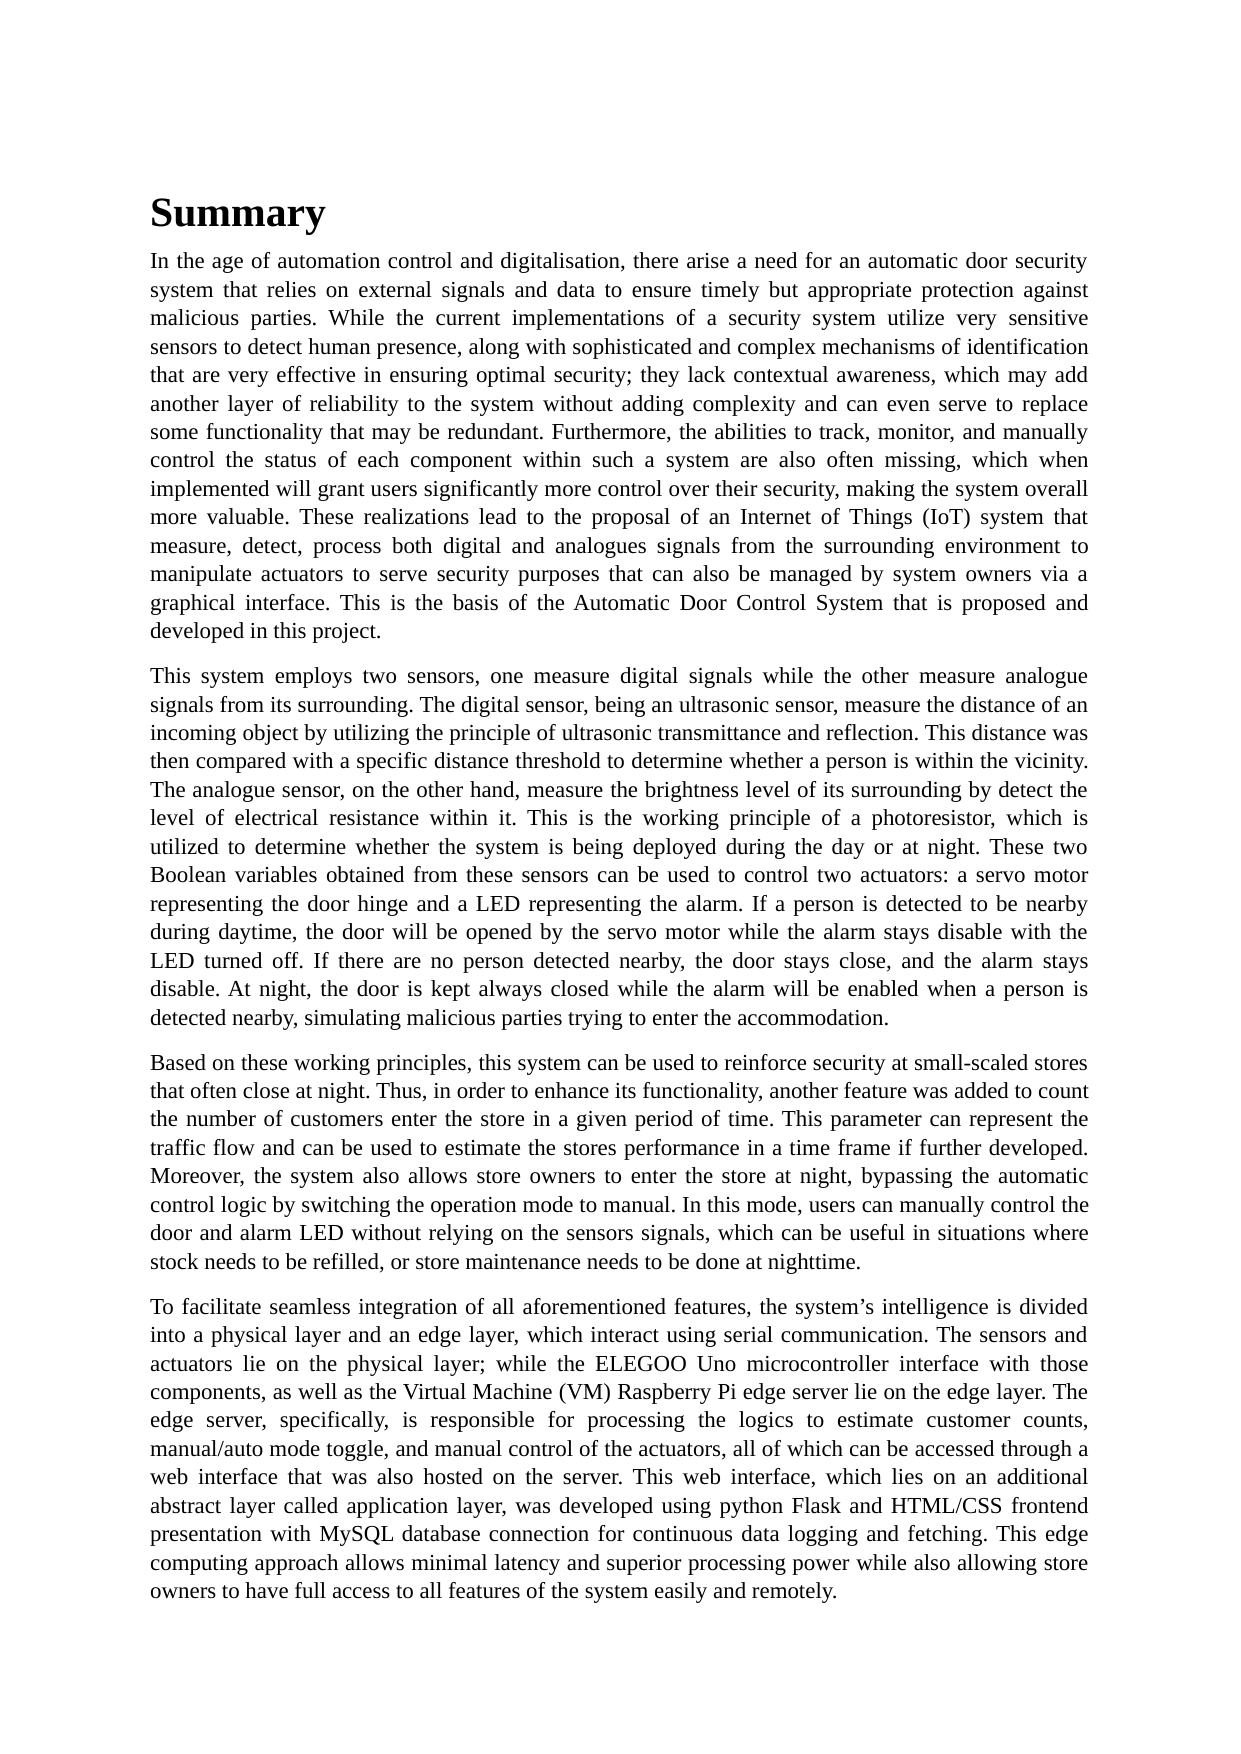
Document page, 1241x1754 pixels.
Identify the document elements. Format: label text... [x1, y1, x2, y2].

text In the age of automation control and digitalisation, there arise a need for an automatic door security system that relies on external signals and data to ensure timely but appropriate protection against malicious parties. While the current implementations of a security system utilize very sensitive sensors to detect human presence, along with sophisticated and complex mechanisms of identification that are very effective in ensuring optimal security; they lack contextual awareness, which may add another layer of reliability to the system without adding complexity and can even serve to replace some functionality that may be redundant. Furthermore, the abilities to track, monitor, and manually control the status of each component within such a system are also often missing, which when implemented will grant users significantly more control over their security, making the system overall more valuable. These realizations lead to the proposal of an Internet of Things (IoT) system that measure, detect, process both digital and analogues signals from the surrounding environment to manipulate actuators to serve security purposes that can also be managed by system owners via a graphical interface. This is the basis of the Automatic Door Control System that is proposed and developed in this project. [150, 247, 1090, 643]
text Based on these working principles, this system can be used to reinforce security at small-scaled stores that often close at night. Thus, in order to enhance its functionality, another feature was added to count the number of customers enter the store in a given period of time. This parameter can represent the traffic flow and can be used to estimate the stores performance in a time frame if further developed. Moreover, the system also allows store owners to enter the store at night, bypassing the automatic control logic by switching the operation mode to manual. In this mode, users can manually control the door and alarm LED without relying on the sensors signals, which can be useful in situations where stock needs to be refilled, or store maintenance needs to be done at nighttime. [150, 1049, 1090, 1274]
text This system employs two sensors, one measure digital signals while the other measure analogue signals from its surrounding. The digital sensor, being an ultrasonic sensor, measure the distance of an incoming object by utilizing the principle of ultrasonic transmittance and reflection. This distance was then compared with a specific distance threshold to determine whether a person is within the vicinity. The analogue sensor, on the other hand, measure the brightness level of its surrounding by detect the level of electrical resistance within it. This is the working principle of a photoresistor, which is utilized to determine whether the system is being deployed during the day or at night. These two Boolean variables obtained from these sensors can be used to control two actuators: a servo motor representing the door hinge and a LED representing the alarm. If a person is detected to be nearby during daytime, the door will be opened by the servo motor while the alarm stays disable with the LED turned off. If there are no person detected nearby, the door stays close, and the alarm stays disable. At night, the door is kept always closed while the alarm will be enabled when a person is detected nearby, simulating malicious parties trying to enter the accommodation. [150, 662, 1090, 1030]
text To facilitate seamless integration of all aforementioned features, the system’s intelligence is divided into a physical layer and an edge layer, which interact using serial communication. The sensors and actuators lie on the physical layer; while the ELEGOO Uno microcontroller interface with those components, as well as the Virtual Machine (VM) Raspberry Pi edge server lie on the edge layer. The edge server, specifically, is responsible for processing the logics to estimate customer counts, manual/auto mode toggle, and manual control of the actuators, all of which can be accessed through a web interface that was also hosted on the server. This web interface, which lies on an additional abstract layer called application layer, was developed using python Flask and HTML/CSS frontend presentation with MySQL database connection for continuous data logging and fetching. This edge computing approach allows minimal latency and superior processing power while also allowing store owners to have full access to all features of the system easily and remotely. [150, 1293, 1090, 1603]
subtitle Summary [150, 187, 1090, 235]
